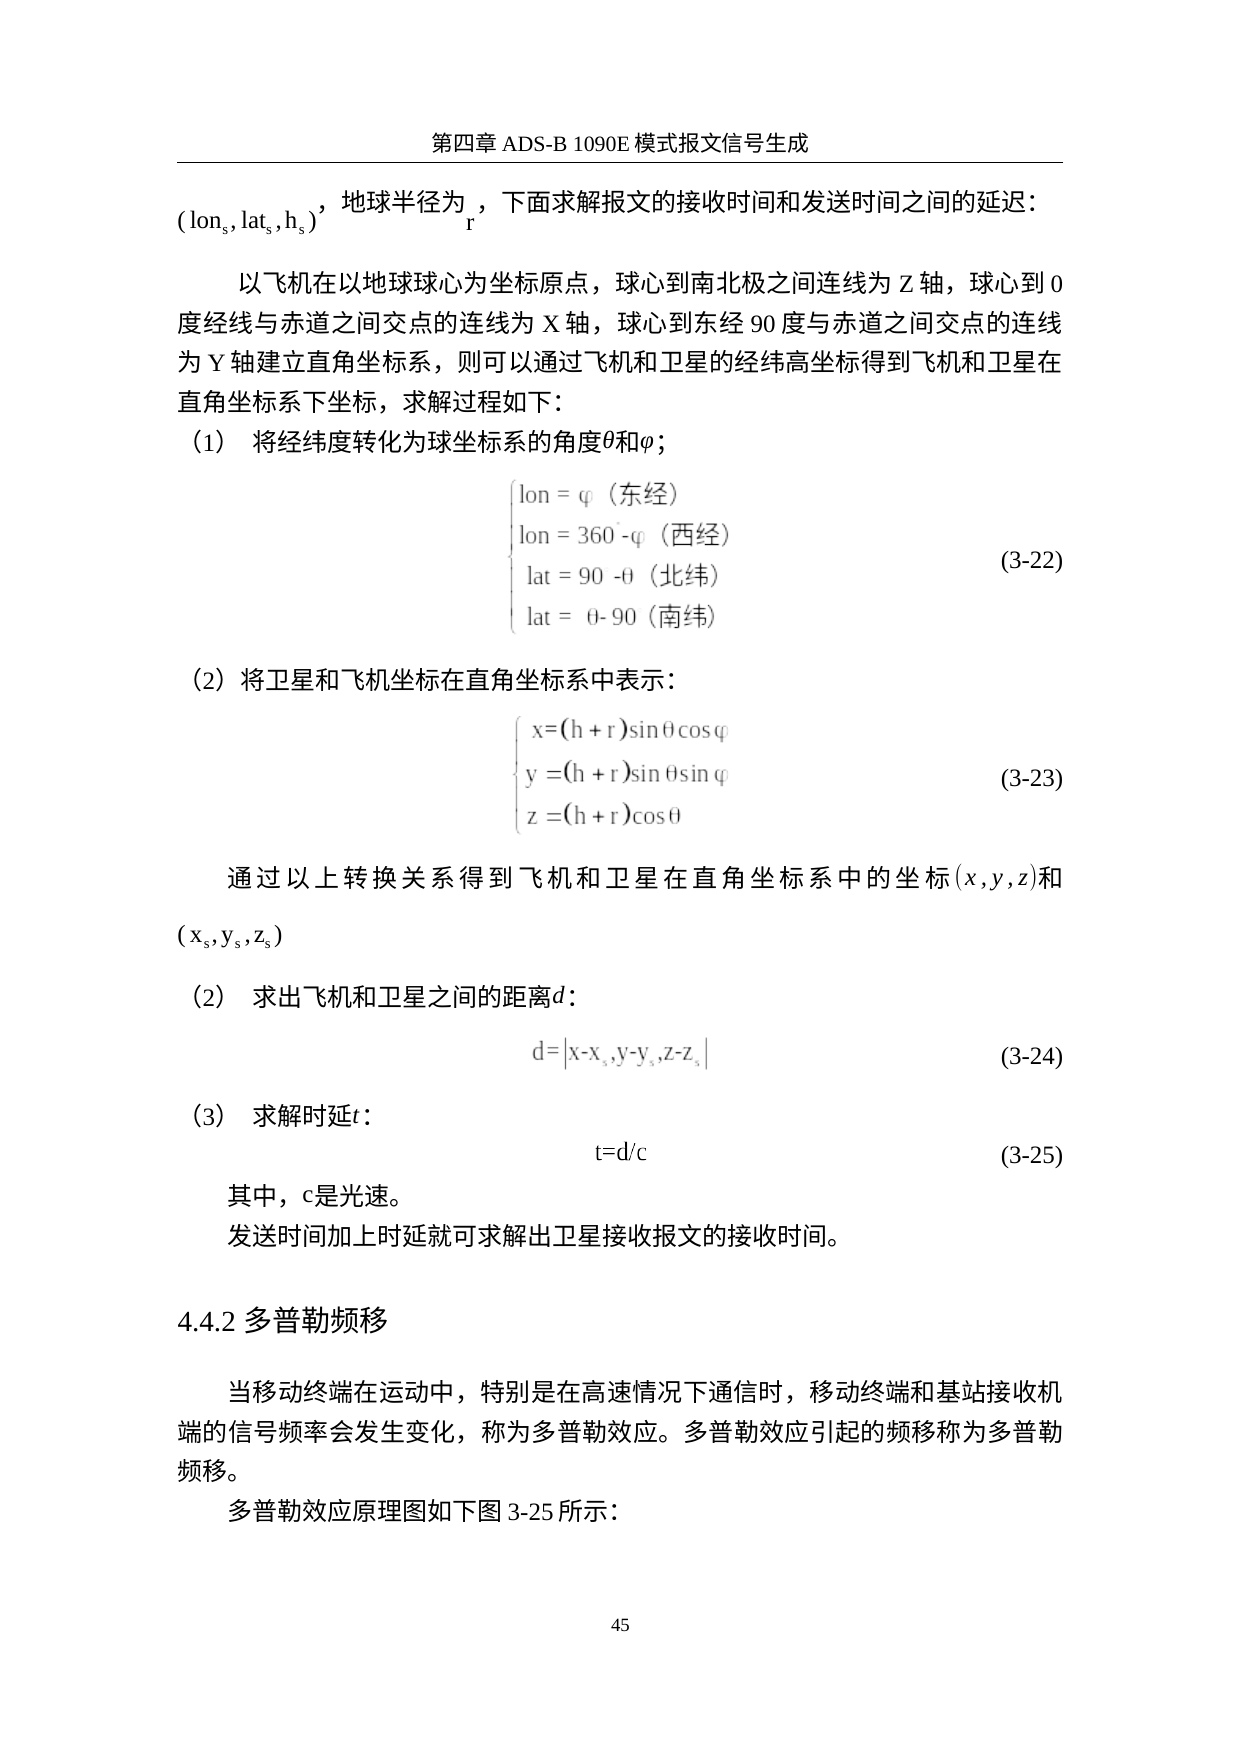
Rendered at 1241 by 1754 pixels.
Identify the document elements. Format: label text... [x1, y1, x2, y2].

text (3-23) [177, 698, 1063, 857]
list 求解时延： [177, 1095, 1063, 1135]
text (3-25) [177, 1135, 1063, 1174]
list 将经纬度转化为球坐标系的角度和； [177, 421, 1063, 460]
text 4.4.2 多普勒频移 [177, 1279, 1063, 1358]
text 发送时间加上时延就可求解出卫星接收报文的接收时间。 [177, 1214, 1063, 1254]
text （2）将卫星和飞机坐标在直角坐标系中表示： [177, 659, 1063, 698]
text 当移动终端在运动中，特别是在高速情况下通信时，移动终端和基站接收机端的信号频率会发生变化，称为多普勒效应。多普勒效应引起的频移称为多普勒频移。 [177, 1371, 1063, 1490]
text (3-22) [177, 460, 1063, 659]
text 多普勒效应原理图如下图3-25所示： [177, 1490, 1063, 1529]
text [177, 182, 1063, 262]
list 求出飞机和卫星之间的距离： [177, 976, 1063, 1016]
text 以飞机在以地球球心为坐标原点，球心到南北极之间连线为Z轴，球心到0度经线与赤道之间交点的连线为X轴，球心到东经90度与赤道之间交点的连线为Y轴建立直角坐标系，则可以通过飞机和卫星的经纬高坐标得到飞机和卫星在直角坐标系下坐标，求解过程如下： [177, 262, 1063, 421]
text (3-24) [177, 1016, 1063, 1095]
text 其中，是光速。 [177, 1174, 1063, 1214]
text 通过以上转换关系得到飞机和卫星在直角坐标系中的坐标和 [177, 857, 1063, 976]
